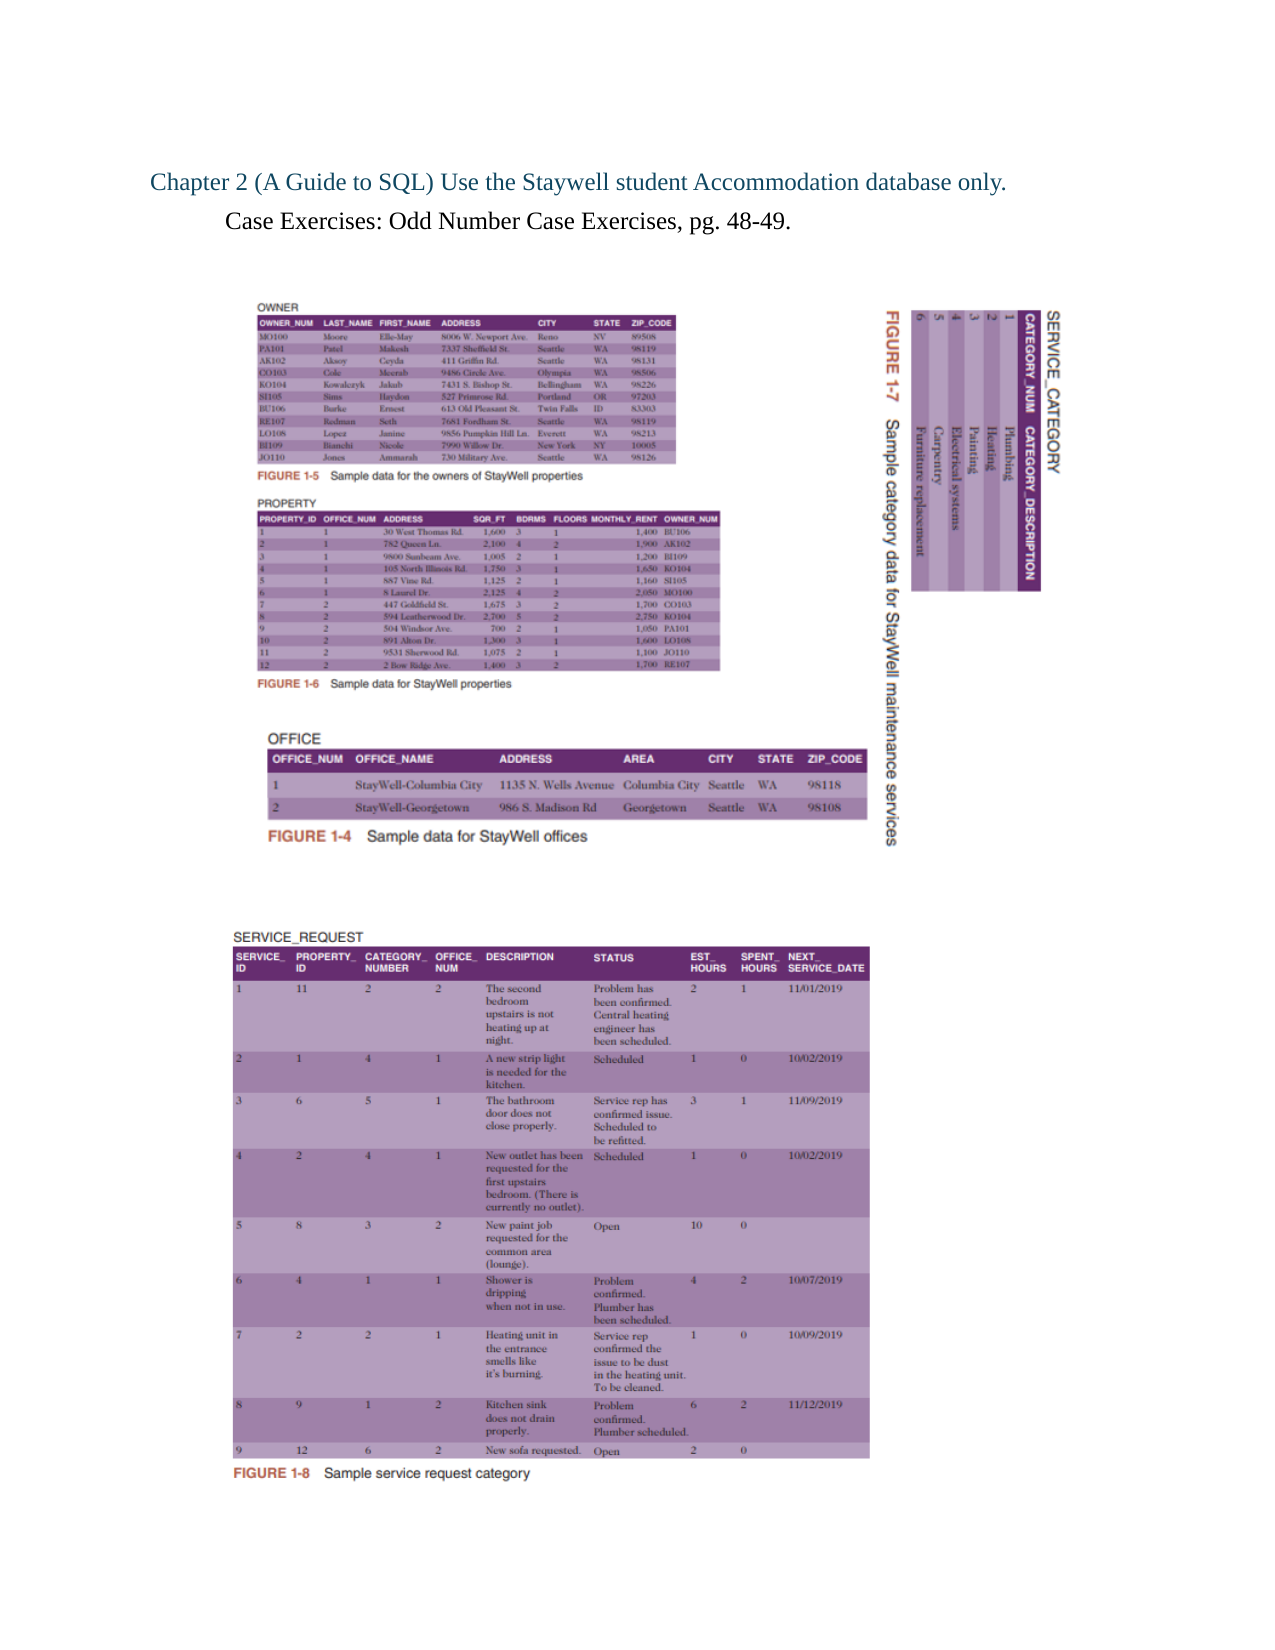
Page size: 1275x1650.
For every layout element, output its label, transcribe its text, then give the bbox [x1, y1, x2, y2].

text Case Exercises: Odd Number Case Exercises, pg. 48-49. [225, 206, 1125, 235]
subtitle Chapter 2 (A Guide to SQL) Use the Staywell student Accommodation database only. [150, 167, 1125, 195]
picture [225, 927, 871, 1486]
picture [225, 280, 1075, 882]
